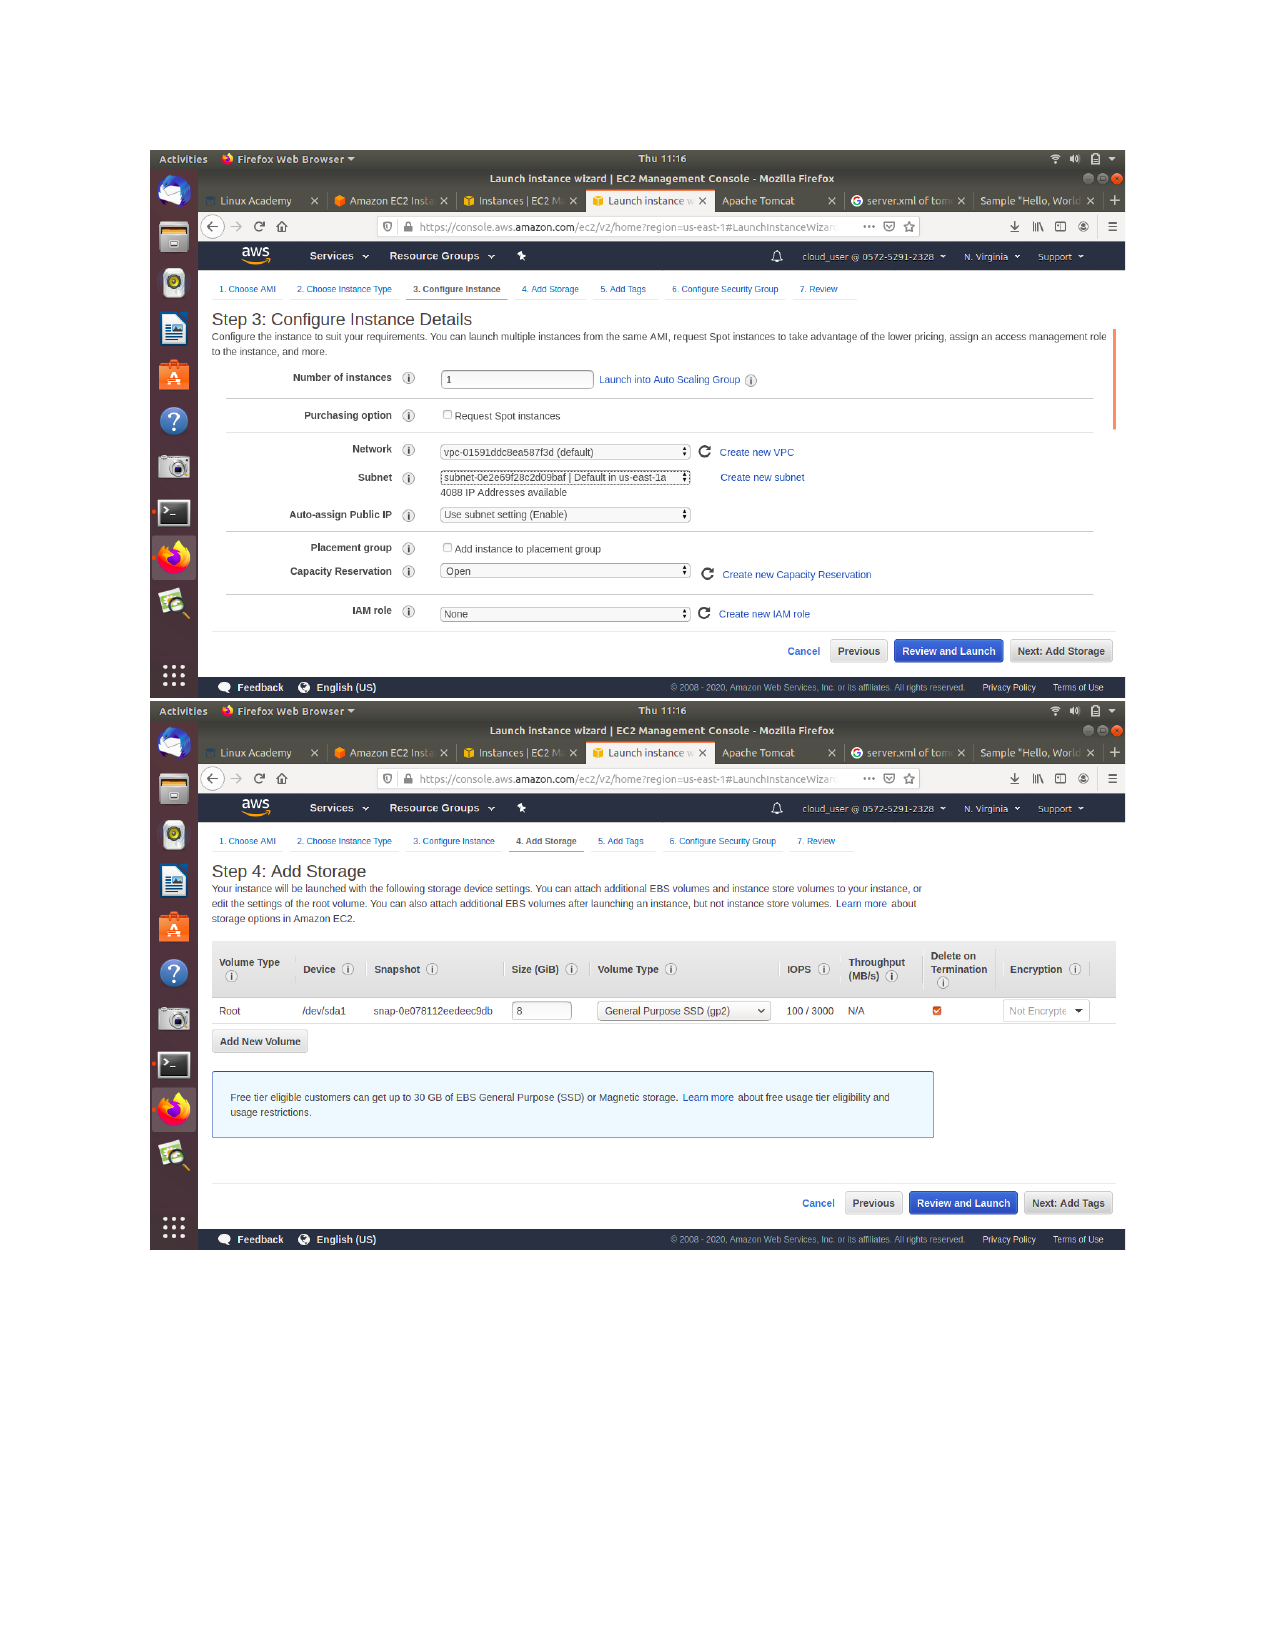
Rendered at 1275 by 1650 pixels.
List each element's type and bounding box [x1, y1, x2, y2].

picture [150, 701, 1125, 1250]
picture [150, 150, 1125, 698]
